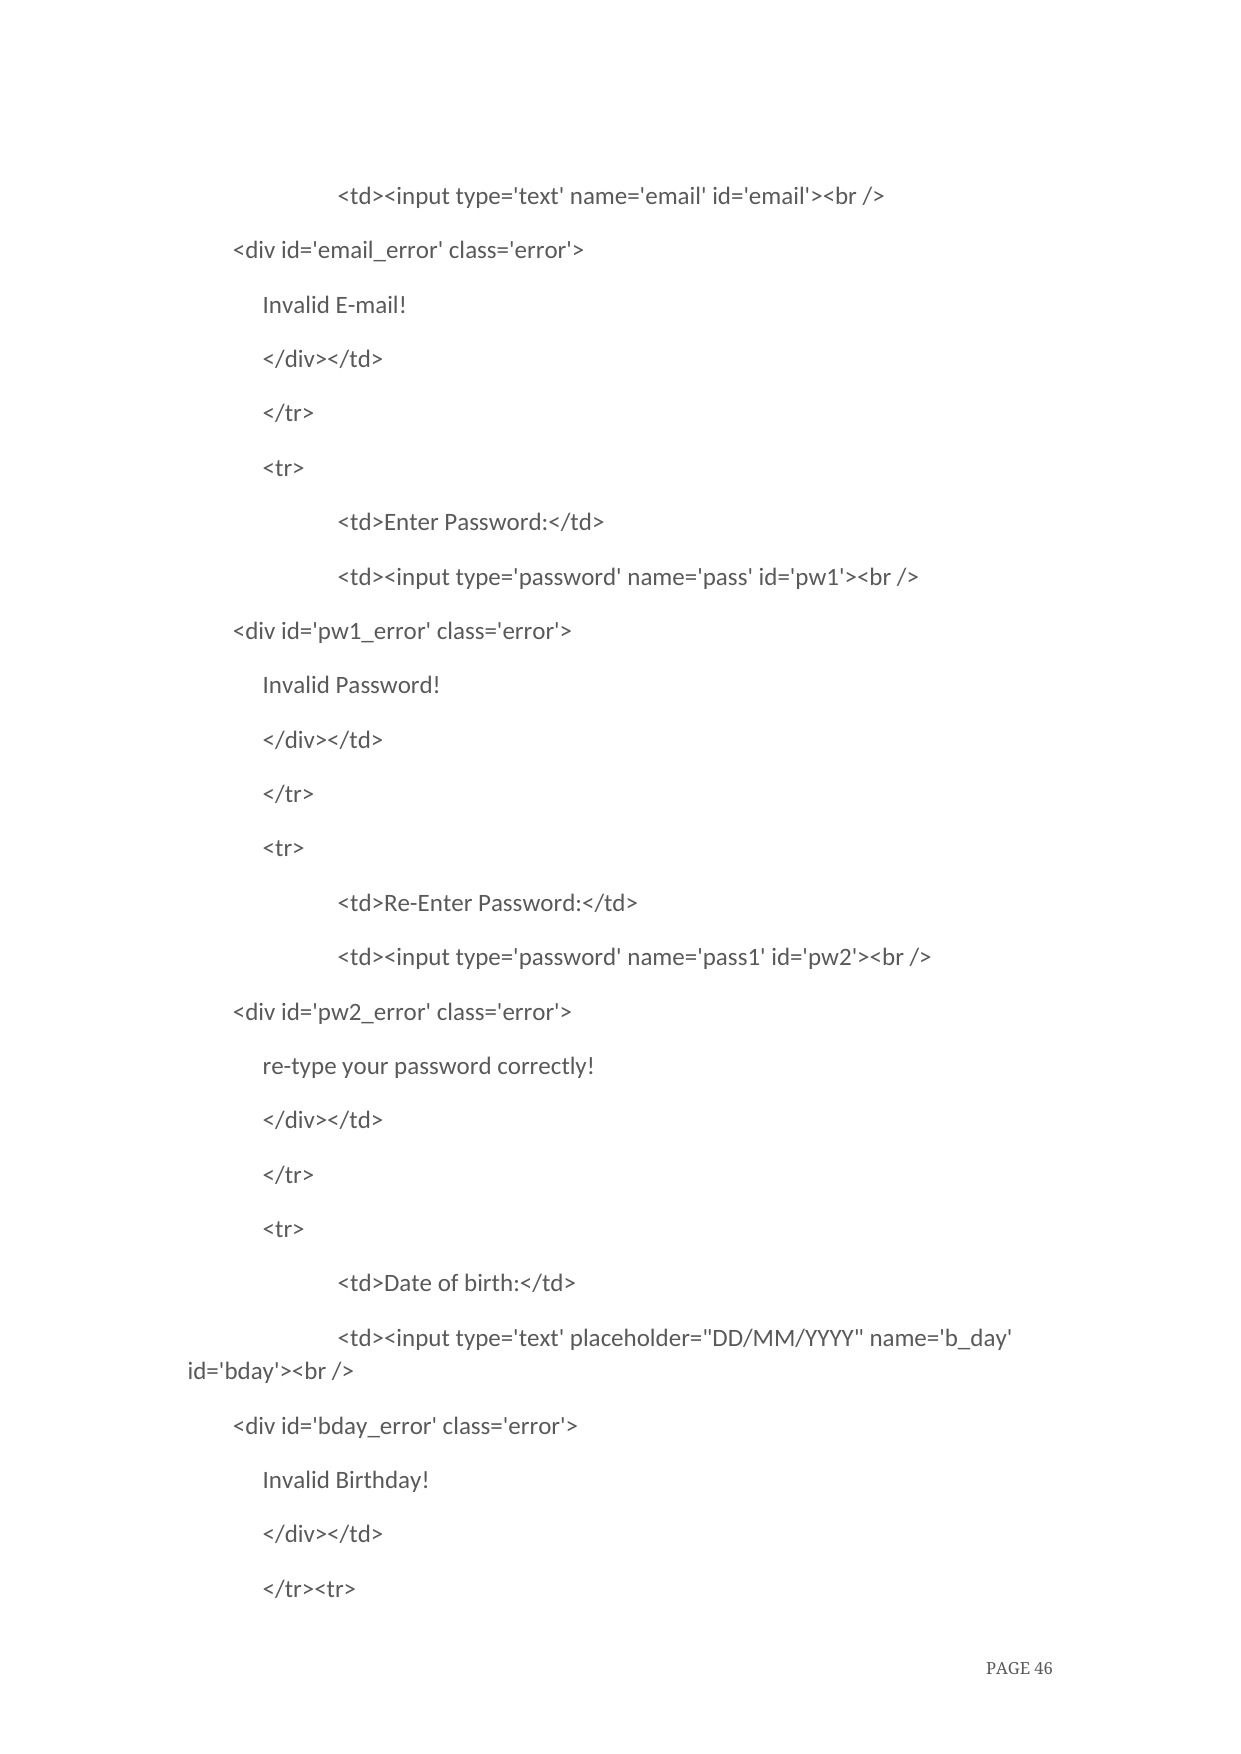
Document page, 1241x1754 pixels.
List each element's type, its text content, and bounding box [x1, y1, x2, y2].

text </tr> [187, 778, 1053, 809]
text Invalid Password! [187, 669, 1053, 700]
text </div></td> [187, 343, 1053, 374]
text <td>Enter Password:</td> [187, 506, 1053, 537]
text <td>Date of birth:</td> [187, 1267, 1053, 1298]
text <div id='bday_error' class='error'> [187, 1410, 1053, 1440]
text <div id='pw1_error' class='error'> [187, 615, 1053, 646]
text </tr> [187, 397, 1053, 428]
text <tr> [187, 832, 1053, 863]
text </tr> [187, 1159, 1053, 1189]
text Invalid E-mail! [187, 289, 1053, 319]
text <td>Re-Enter Password:</td> [187, 887, 1053, 917]
text <td><input type='password' name='pass' id='pw1'><br /> [187, 561, 1053, 591]
text </div></td> [187, 1518, 1053, 1549]
text <div id='pw2_error' class='error'> [187, 996, 1053, 1026]
text </div></td> [187, 1104, 1053, 1135]
text </div></td> [187, 724, 1053, 754]
text <td><input type='password' name='pass1' id='pw2'><br /> [187, 941, 1053, 972]
text </tr><tr> [187, 1573, 1053, 1603]
text <td><input type='text' name='email' id='email'><br /> [187, 180, 1053, 211]
text <td><input type='text' placeholder="DD/MM/YYYY" name='b_day' id='bday'><br /> [187, 1322, 1053, 1386]
text <tr> [187, 1213, 1053, 1244]
text re-type your password correctly! [187, 1050, 1053, 1081]
text Invalid Birthday! [187, 1464, 1053, 1495]
text <div id='email_error' class='error'> [187, 234, 1053, 265]
text <tr> [187, 452, 1053, 482]
